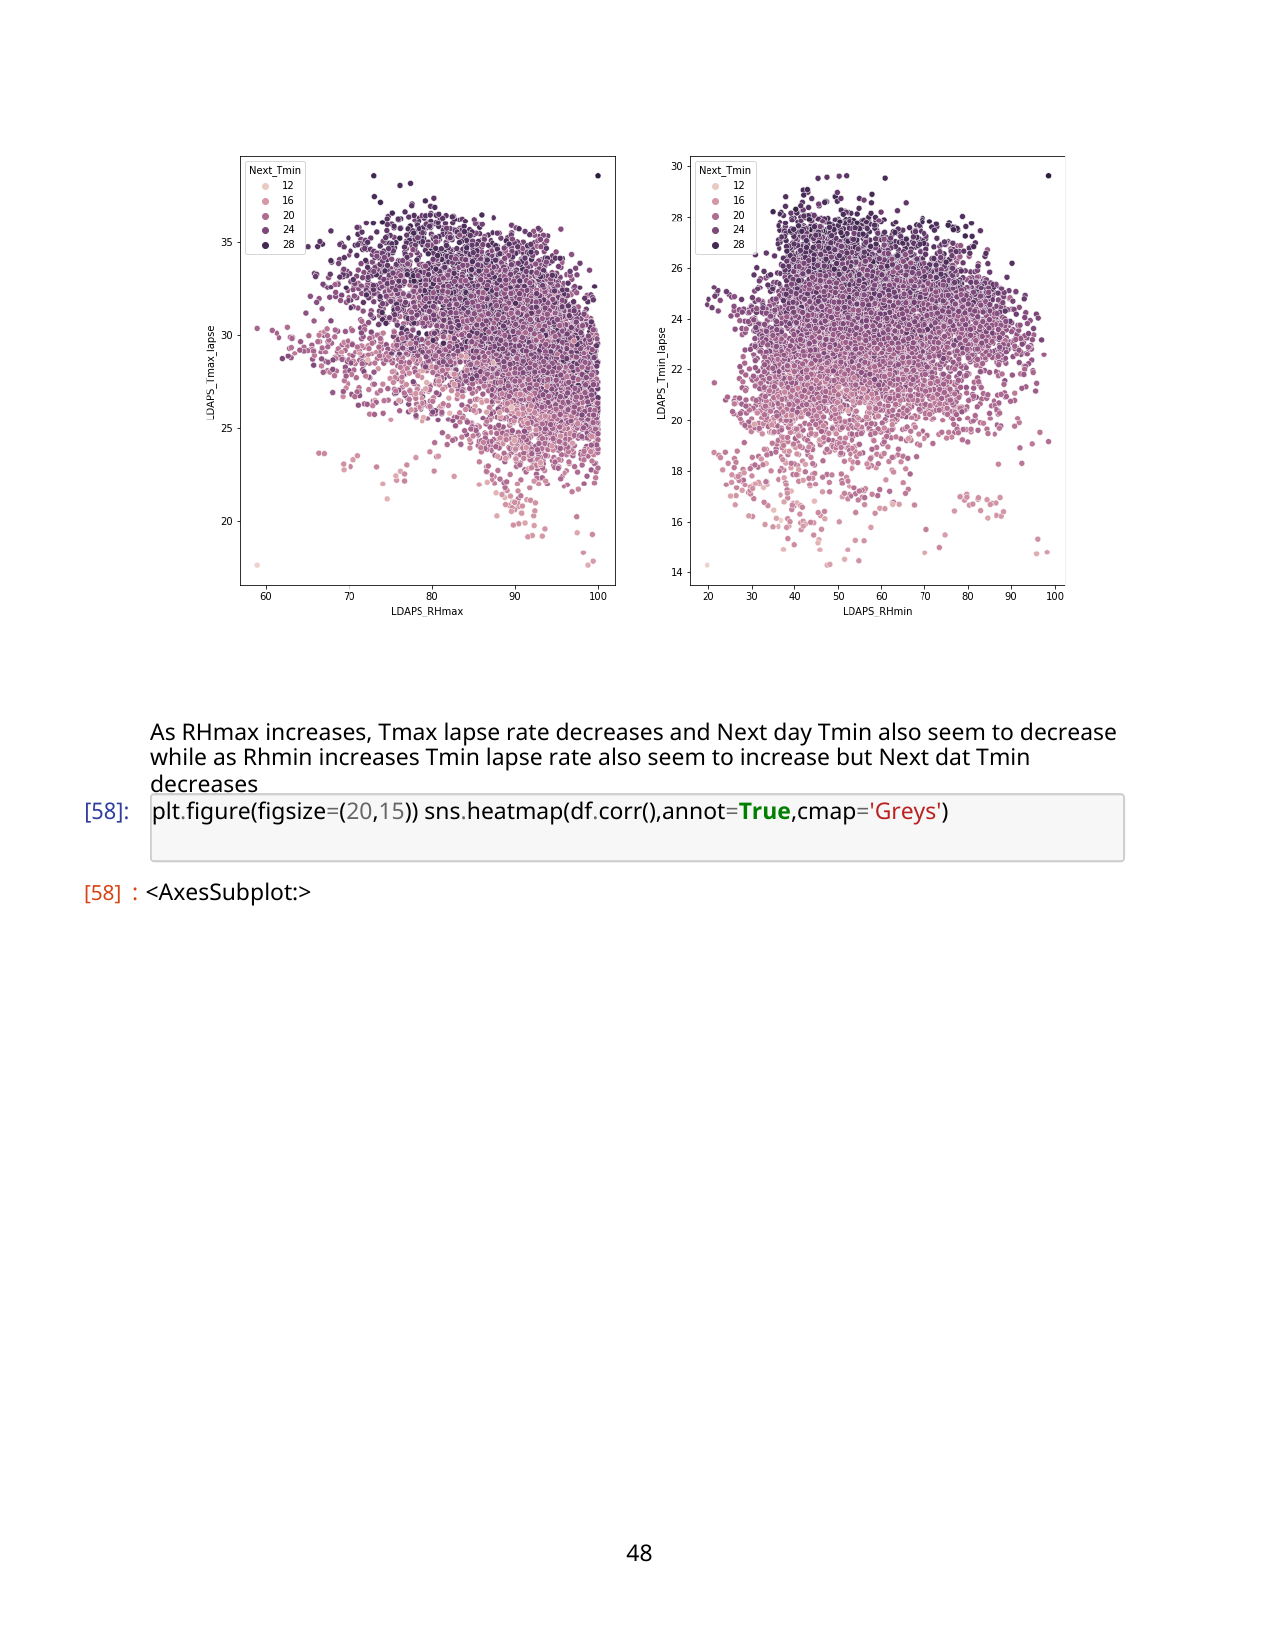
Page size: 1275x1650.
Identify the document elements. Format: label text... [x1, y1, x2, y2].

picture [206, 156, 1065, 617]
text As RHmax increases, Tmax lapse rate decreases and Next day Tmin also seem to decrease while as Rhmin increases Tmin lapse rate also seem to increase but Next dat Tmin decreases [150, 719, 1127, 799]
list : <AxesSubplot:> [84, 876, 1275, 907]
text [58]: [84, 795, 144, 826]
